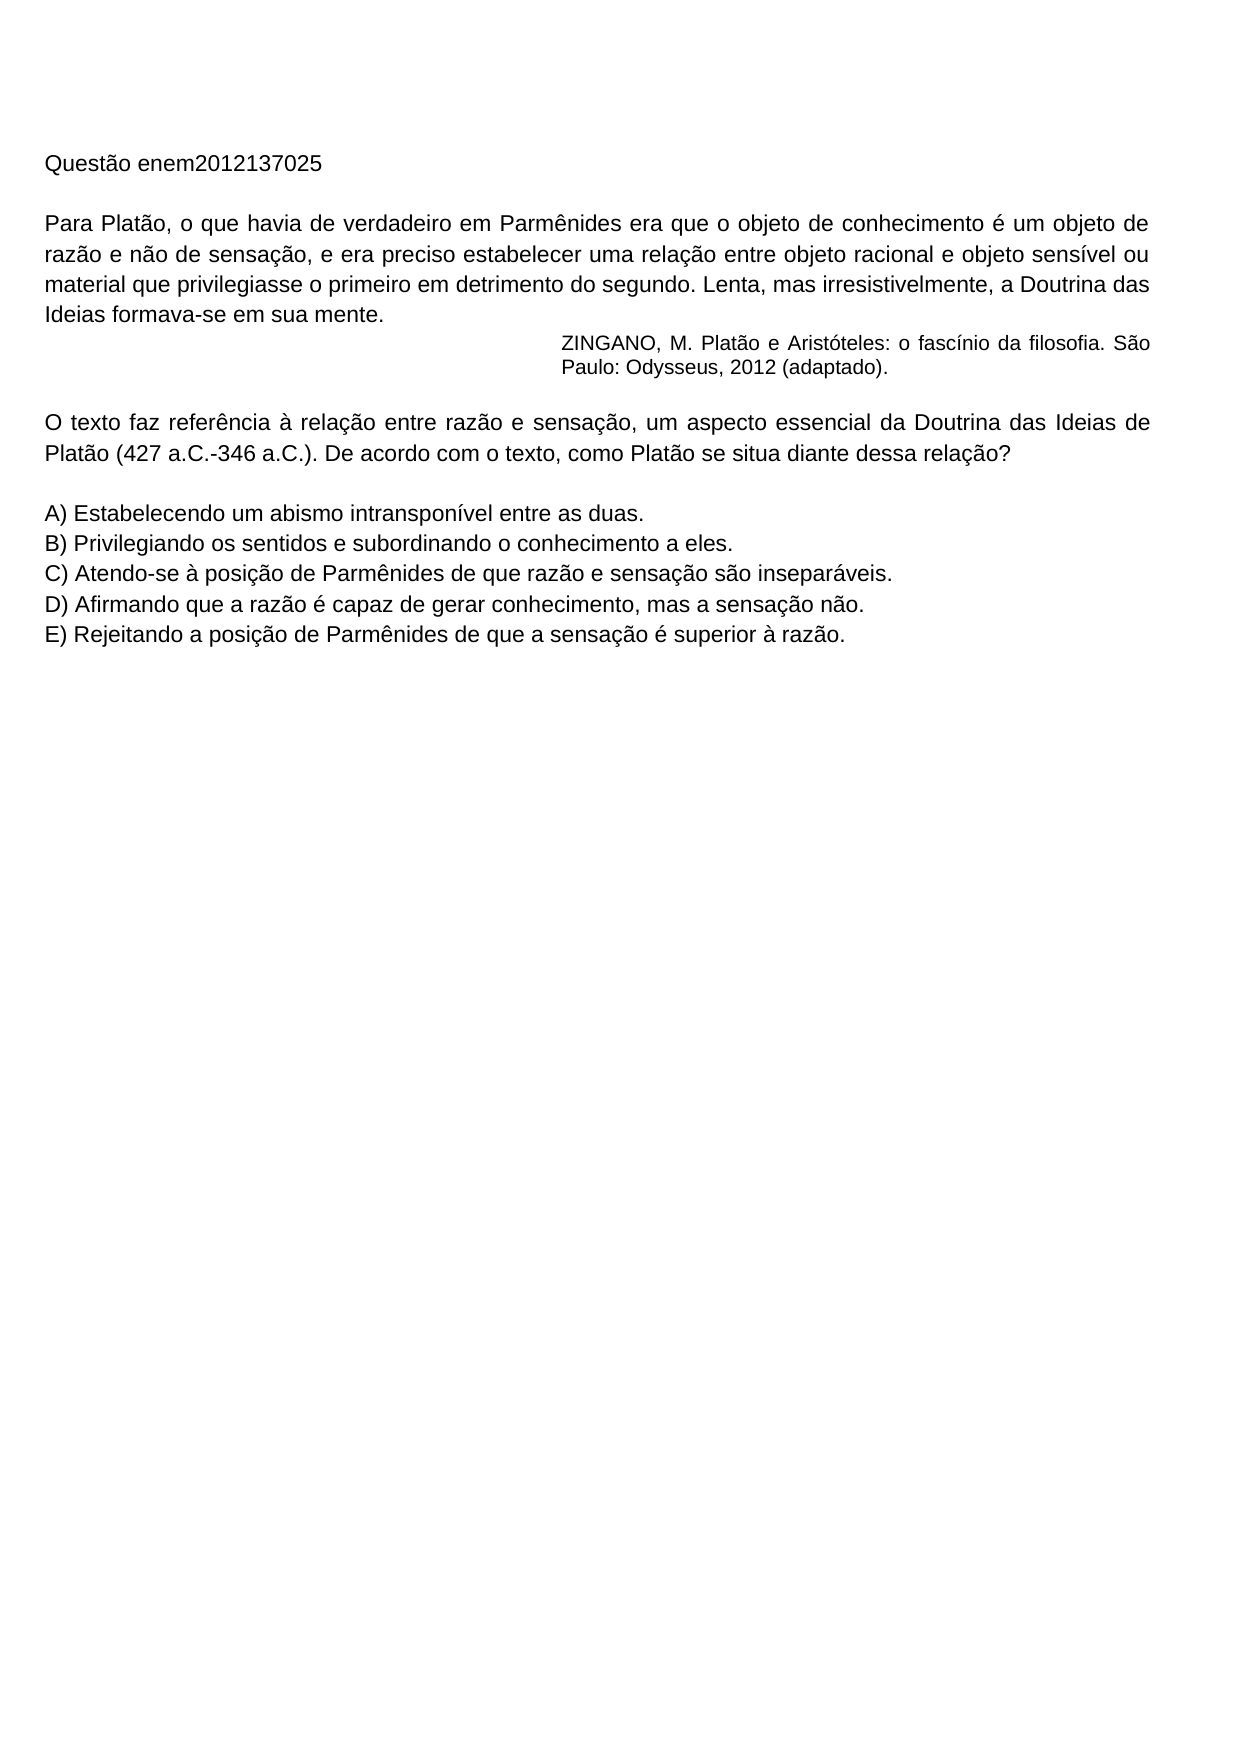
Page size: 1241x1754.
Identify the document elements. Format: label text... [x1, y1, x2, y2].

text O texto faz referência à relação entre razão e sensação, um aspecto essencial da Doutrina das Ideias de Platão (427 a.C.-346 a.C.). De acordo com o texto, como Platão se situa diante dessa relação? [44, 409, 1151, 466]
text E) Rejeitando a posição de Parmênides de que a sensação é superior à razão. [44, 621, 1151, 647]
text Questão enem2012137025 [44, 150, 1151, 176]
text ZINGANO, M. Platão e Aristóteles: o fascínio da filosofia. São Paulo: Odysseus, 2012 (adaptado). [561, 331, 1151, 379]
text B) Privilegiando os sentidos e subordinando o conhecimento a eles. [44, 530, 1151, 557]
text C) Atendo-se à posição de Parmênides de que razão e sensação são inseparáveis. [44, 560, 1151, 587]
text A) Estabelecendo um abismo intransponível entre as duas. [44, 500, 1151, 526]
text Para Platão, o que havia de verdadeiro em Parmênides era que o objeto de conhecimento é um objeto de razão e não de sensação, e era preciso estabelecer uma relação entre objeto racional e objeto sensível ou material que privilegiasse o primeiro em detrimento do segundo. Lenta, mas irresistivelmente, a Doutrina das Ideias formava-se em sua mente. [44, 210, 1151, 327]
text D) Afirmando que a razão é capaz de gerar conhecimento, mas a sensação não. [44, 591, 1151, 617]
